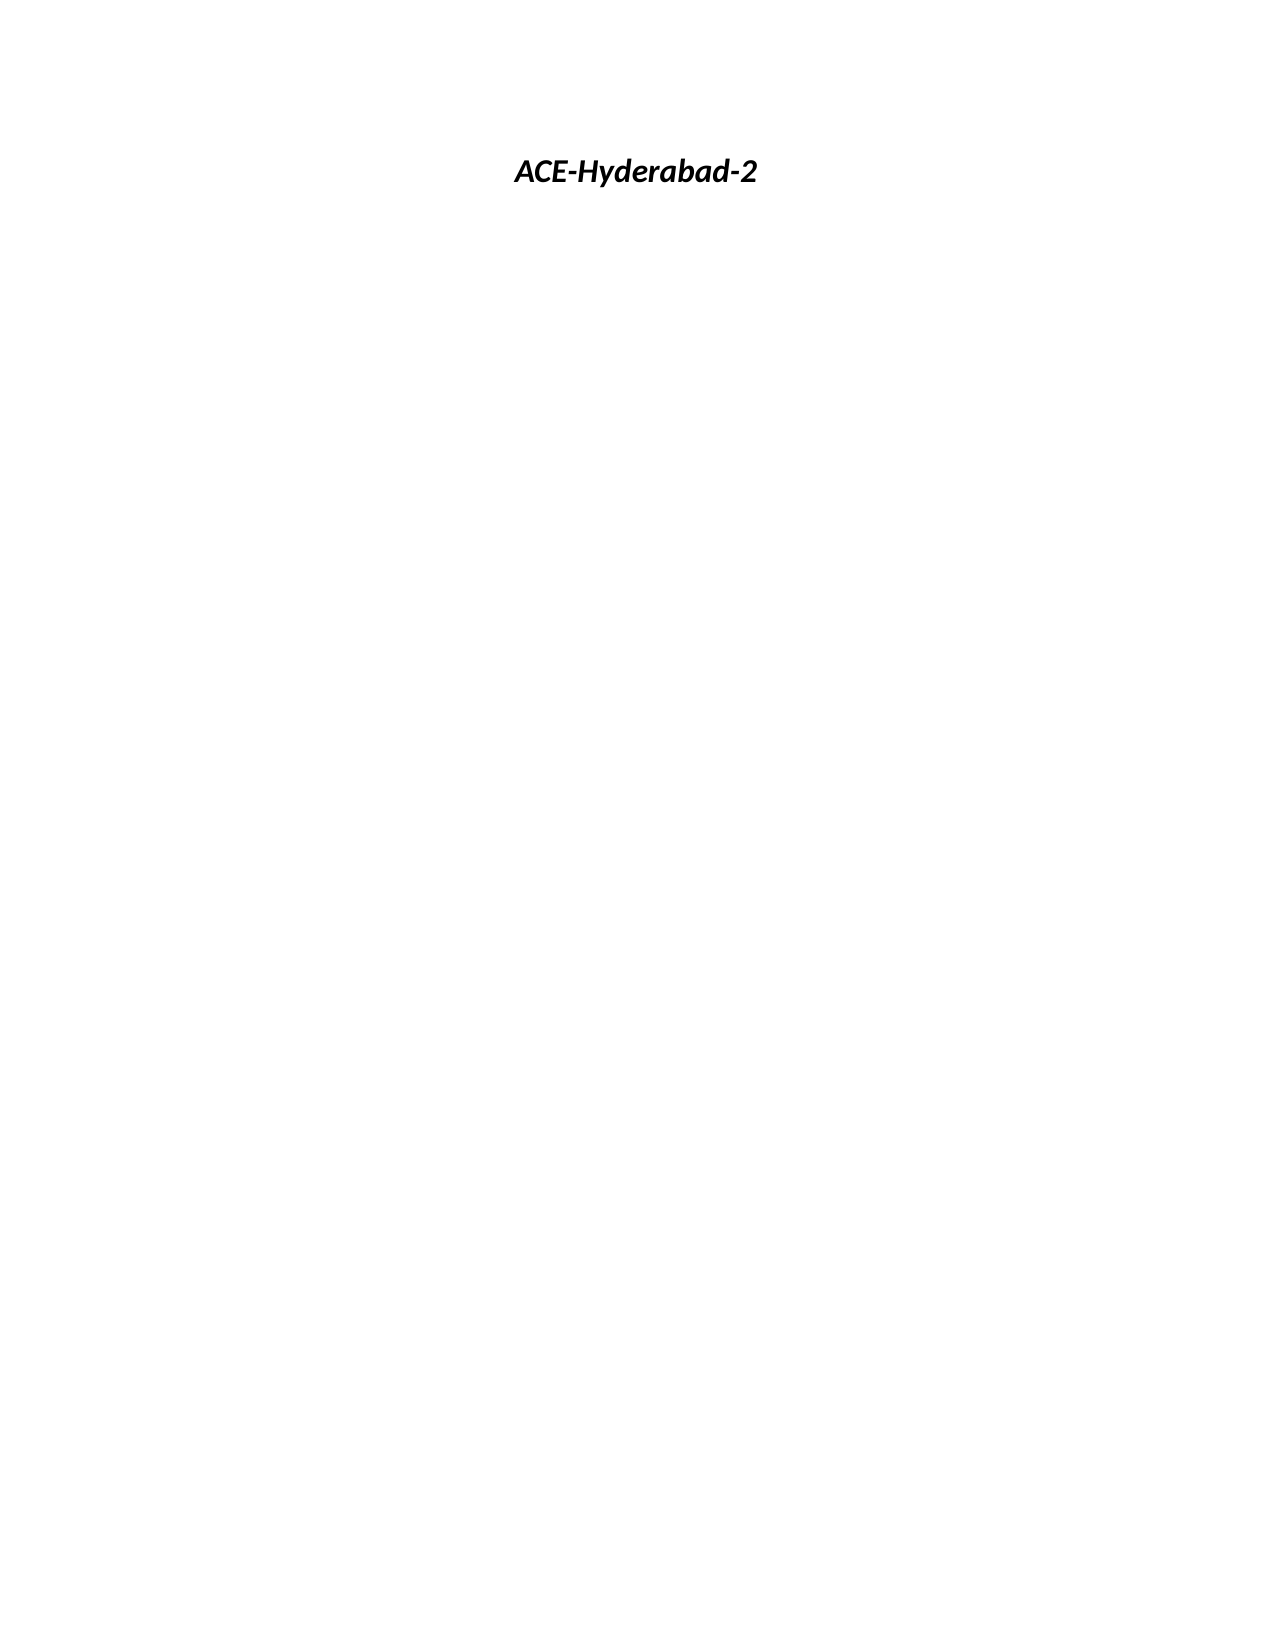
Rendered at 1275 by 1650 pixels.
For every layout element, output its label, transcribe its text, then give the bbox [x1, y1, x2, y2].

text ACE-Hyderabad-2 [150, 150, 1125, 191]
